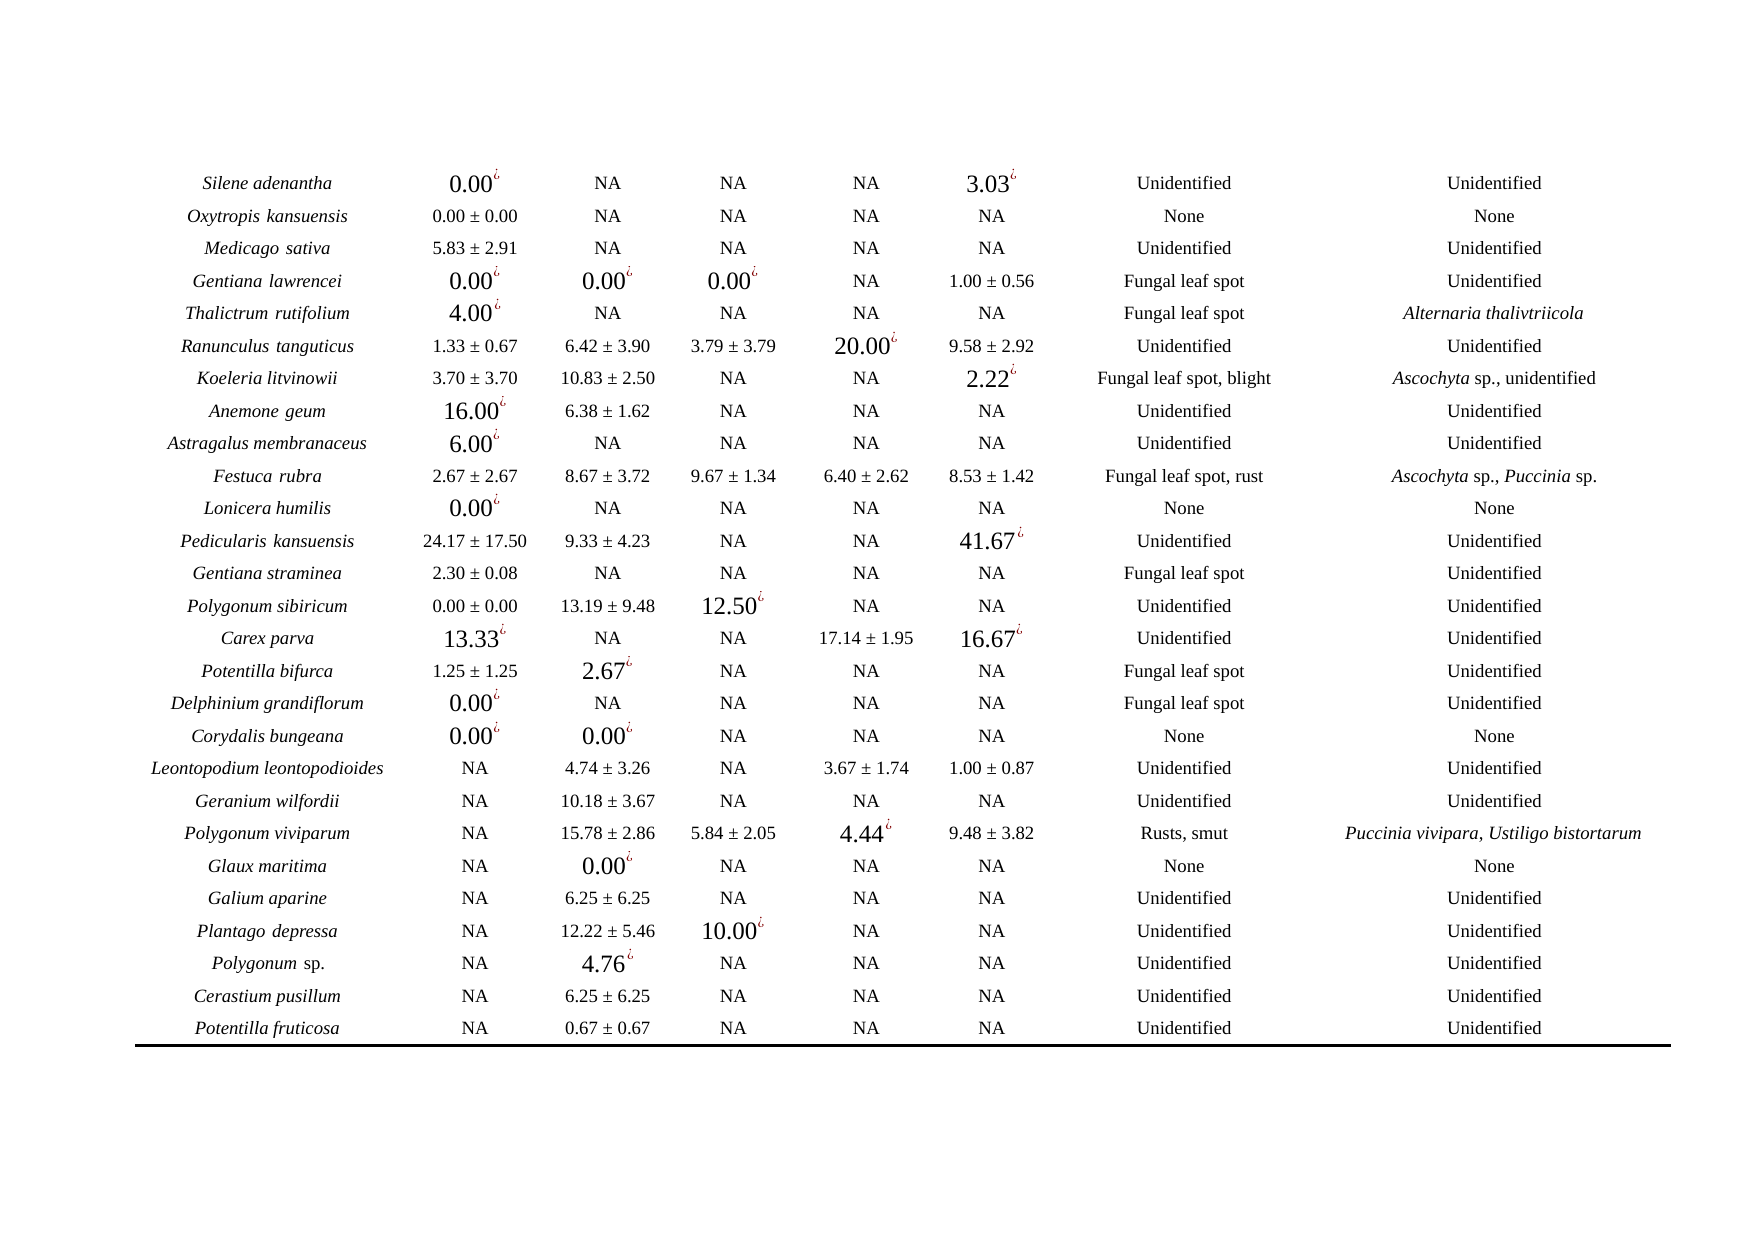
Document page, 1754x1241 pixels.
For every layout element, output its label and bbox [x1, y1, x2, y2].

table_cell [549, 165, 667, 784]
table_cell [135, 784, 401, 1044]
table_cell [1318, 784, 1671, 1044]
table_cell [549, 784, 667, 1044]
table_cell [667, 784, 800, 1044]
table_cell [1051, 165, 1317, 784]
table_cell [135, 165, 401, 784]
table_cell [800, 165, 932, 784]
table_cell [800, 784, 932, 1044]
table_cell [1318, 165, 1671, 784]
table_cell [667, 165, 800, 784]
table_cell [933, 165, 1051, 784]
table_cell [401, 784, 549, 1044]
table_cell [401, 165, 549, 784]
table_cell [933, 784, 1051, 1044]
table_cell [1051, 784, 1317, 1044]
